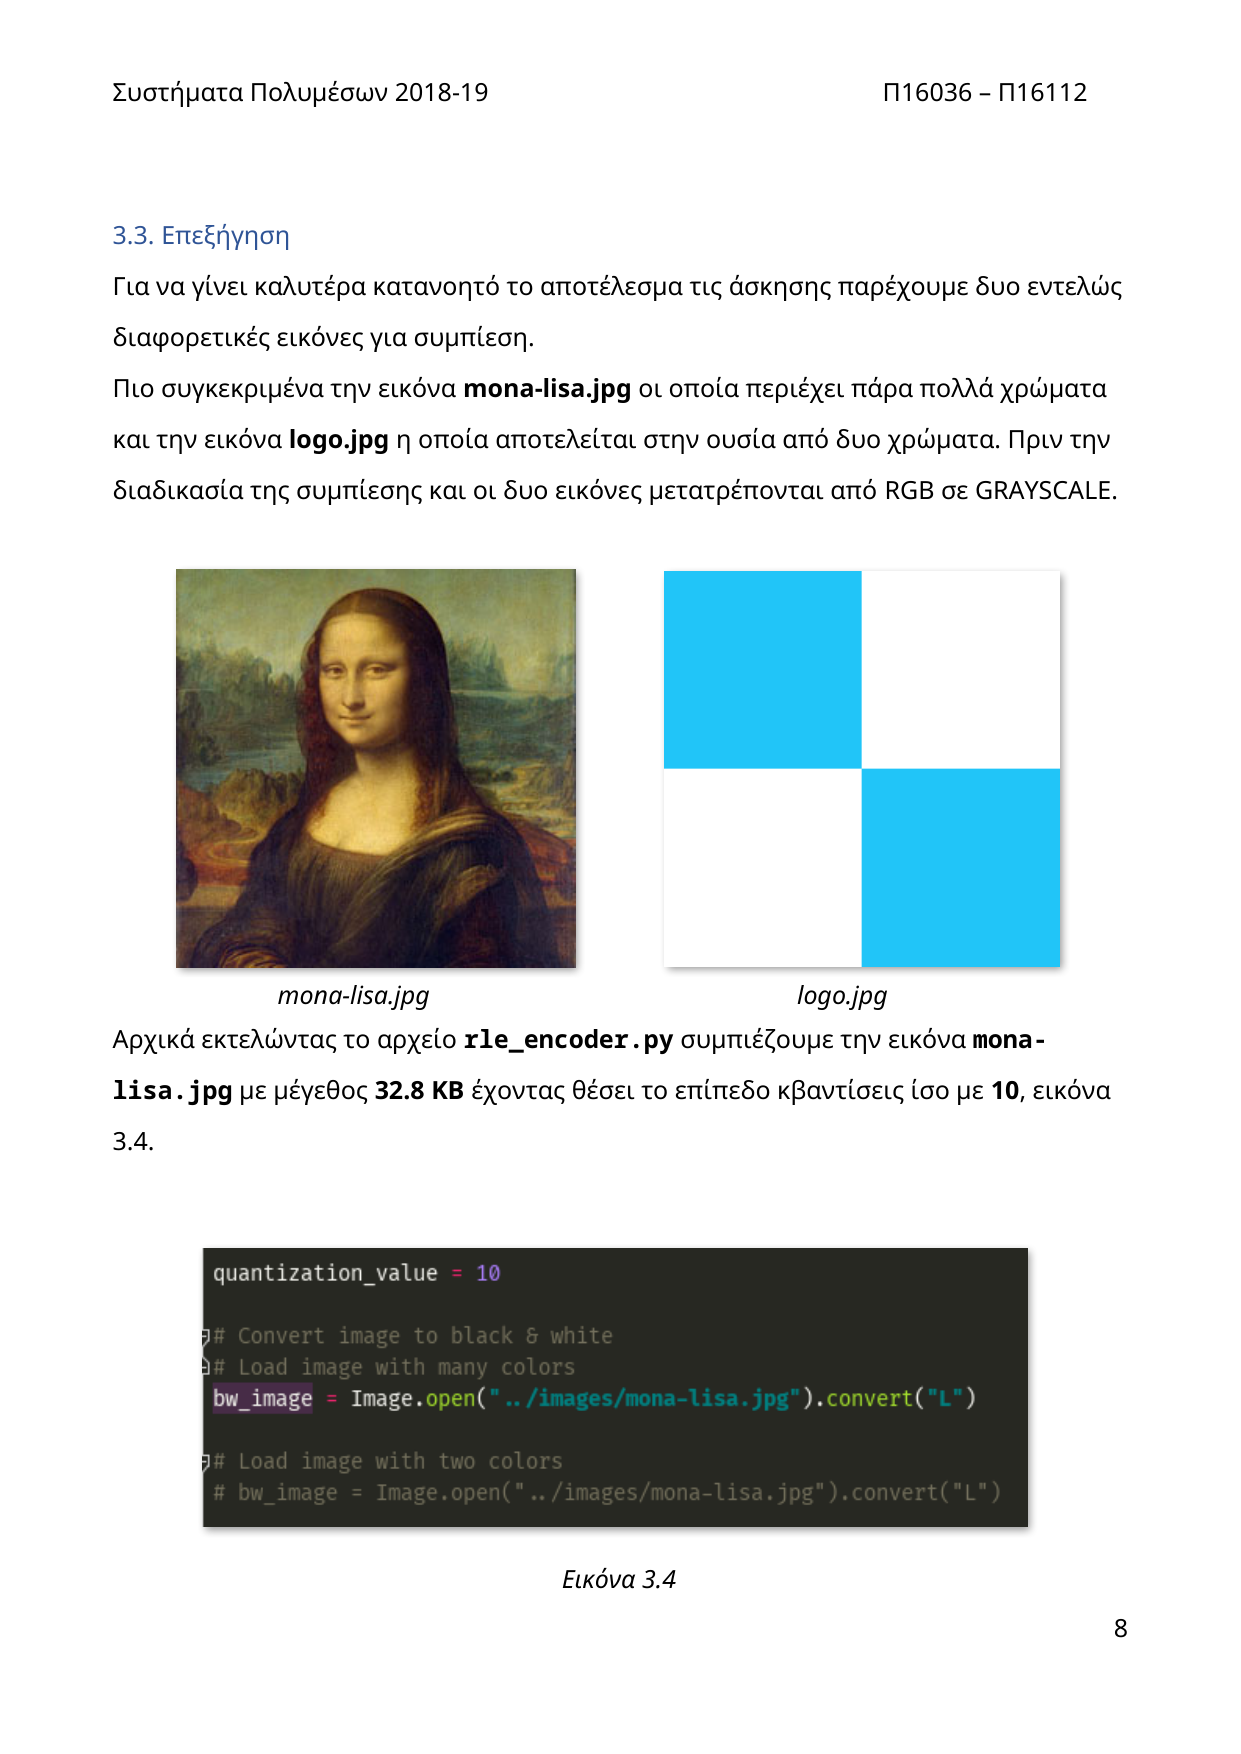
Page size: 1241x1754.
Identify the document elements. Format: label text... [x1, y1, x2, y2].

text Για να γίνει καλυτέρα κατανοητό το αποτέλεσμα τις άσκησης παρέχουμε δυο εντελώς διαφορετικές εικόνες για συμπίεση. Πιο συγκεκριμένα την εικόνα mona-lisa.jpg οι οποία περιέχει πάρα πολλά χρώματα και την εικόνα logo.jpg η οποία αποτελείται στην ουσία από δυο χρώματα. Πριν την διαδικασία της συμπίεσης και οι δυο εικόνες μετατρέπονται από RGB σε GRAYSCALE. [112, 269, 1128, 507]
subtitle Επεξήγηση [112, 218, 1128, 252]
text Αρχικά εκτελώντας το αρχείο rle_encoder.py συμπιέζουμε την εικόνα mona-lisa.jpg με μέγεθος 32.8 KB έχοντας θέσει το επίπεδο κβαντίσεις ίσο με 10, εικόνα 3.4. [112, 881, 1128, 1209]
picture [202, 1248, 1028, 1527]
picture [176, 569, 576, 968]
picture [664, 571, 1060, 967]
text Εικόνα 3.4 [112, 1562, 1128, 1596]
